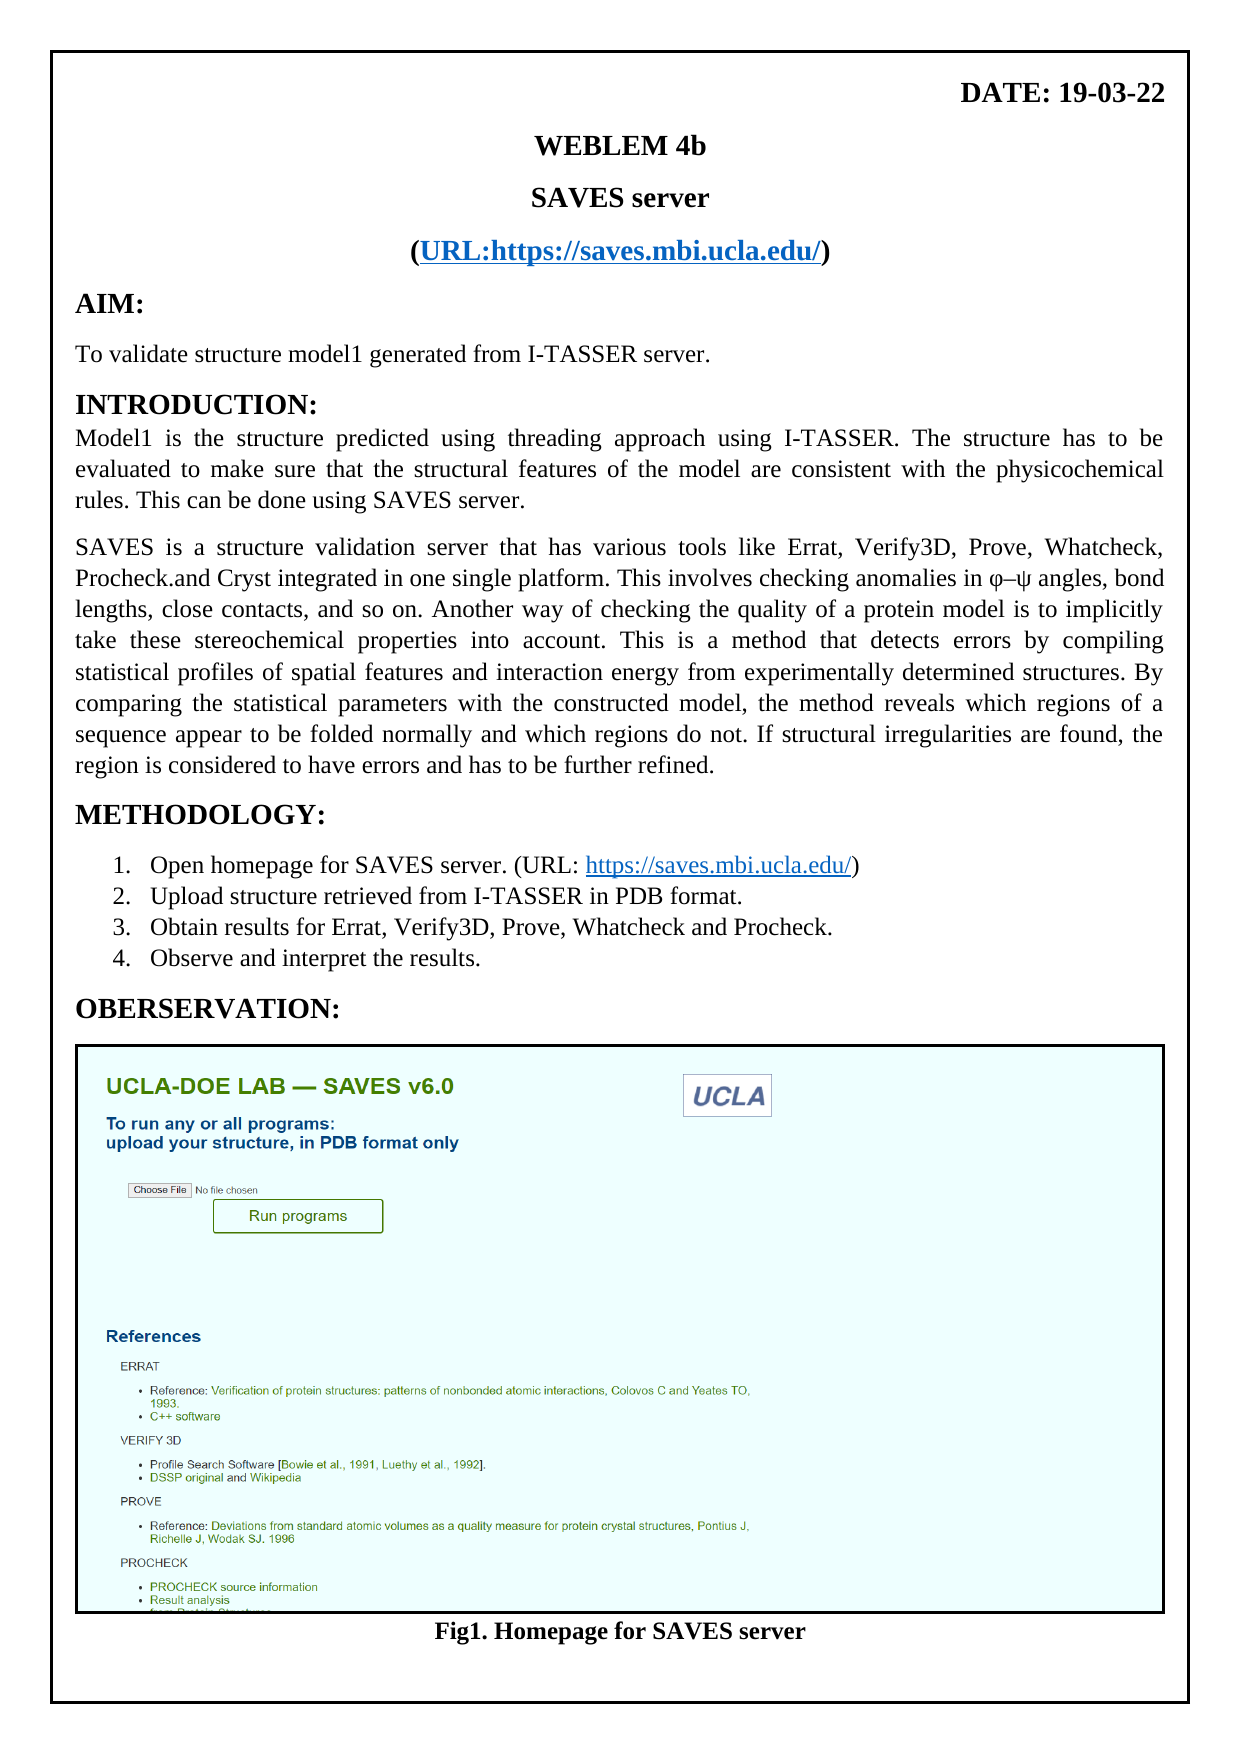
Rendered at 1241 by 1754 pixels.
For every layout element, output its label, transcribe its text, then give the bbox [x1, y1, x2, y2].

picture [78, 1047, 1162, 1611]
text OBERSERVATION: [75, 991, 1165, 1024]
text METHODOLOGY: [75, 797, 1165, 831]
text SAVES server [75, 181, 1165, 214]
text DATE: 19-03-22 [75, 75, 1165, 108]
list Upload structure retrieved from I-TASSER in PDB format. [112, 881, 1165, 910]
text SAVES is a structure validation server that has various tools like Errat, Verify3D, Prove, Whatcheck, Procheck.and Cryst integrated in one single platform. This involves checking anomalies in φ–ψ angles, bond lengths, close contacts, and so on. Another way of checking the quality of a protein model is to implicitly take these stereochemical properties into account. This is a method that detects errors by compiling statistical profiles of spatial features and interaction energy from experimentally determined structures. By comparing the statistical parameters with the constructed model, the method reveals which regions of a sequence appear to be folded normally and which regions do not. If structural irregularities are found, the region is considered to have errors and has to be further refined. [75, 532, 1165, 778]
list Open homepage for SAVES server. (URL: https://saves.mbi.ucla.edu/) [112, 850, 1165, 879]
text To validate structure model1 generated from I-TASSER server. [75, 339, 1165, 368]
text INTRODUCTION: Model1 is the structure predicted using threading approach using I-TASSER. The structure has to be evaluated to make sure that the structural features of the model are consistent with the physicochemical rules. This can be done using SAVES server. [75, 387, 1165, 513]
text WEBLEM 4b [75, 128, 1165, 161]
list Obtain results for Errat, Verify3D, Prove, Whatcheck and Procheck. [112, 912, 1165, 941]
list Observe and interpret the results. [112, 943, 1165, 972]
text AIM: [75, 286, 1165, 320]
text Fig1. Homepage for SAVES server [75, 1614, 1165, 1645]
text (URL:https://saves.mbi.ucla.edu/) [75, 233, 1165, 267]
